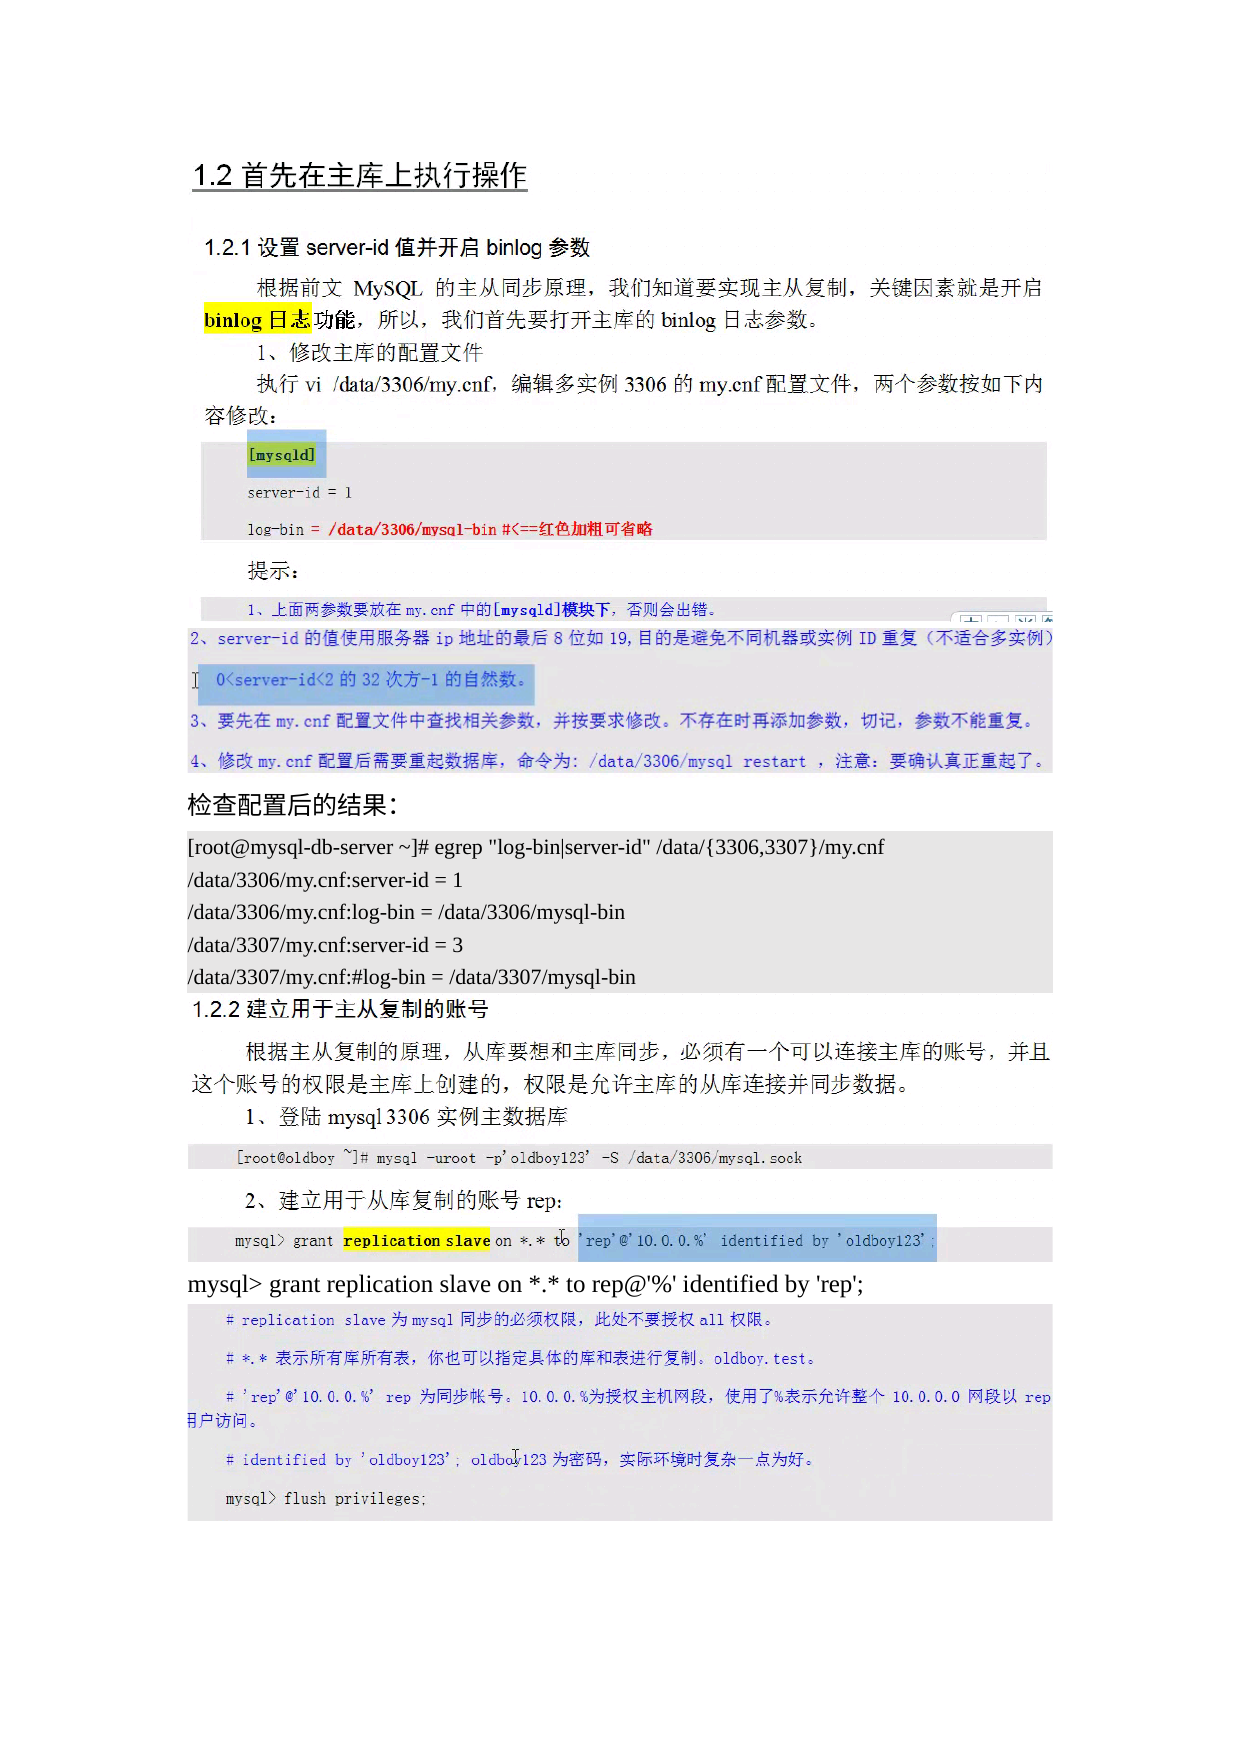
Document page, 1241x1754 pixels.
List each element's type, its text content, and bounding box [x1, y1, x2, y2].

text 检查配置后的结果： [187, 785, 1053, 821]
picture [187, 162, 1053, 622]
text /data/3306/my.cnf:server-id = 1 [187, 863, 1053, 896]
text mysql> grant replication slave on *.* to rep@'%' identified by 'rep'; [187, 1269, 1053, 1297]
text [root@mysql-db-server ~]# egrep "log-bin|server-id" /data/{3306,3307}/my.cnf [187, 831, 1053, 863]
text /data/3307/my.cnf:#log-bin = /data/3307/mysql-bin [187, 961, 1053, 993]
picture [187, 628, 1053, 778]
text /data/3306/my.cnf:log-bin = /data/3306/mysql-bin [187, 896, 1053, 928]
picture [187, 993, 1053, 1262]
text /data/3307/my.cnf:server-id = 3 [187, 928, 1053, 961]
picture [187, 1304, 1053, 1521]
